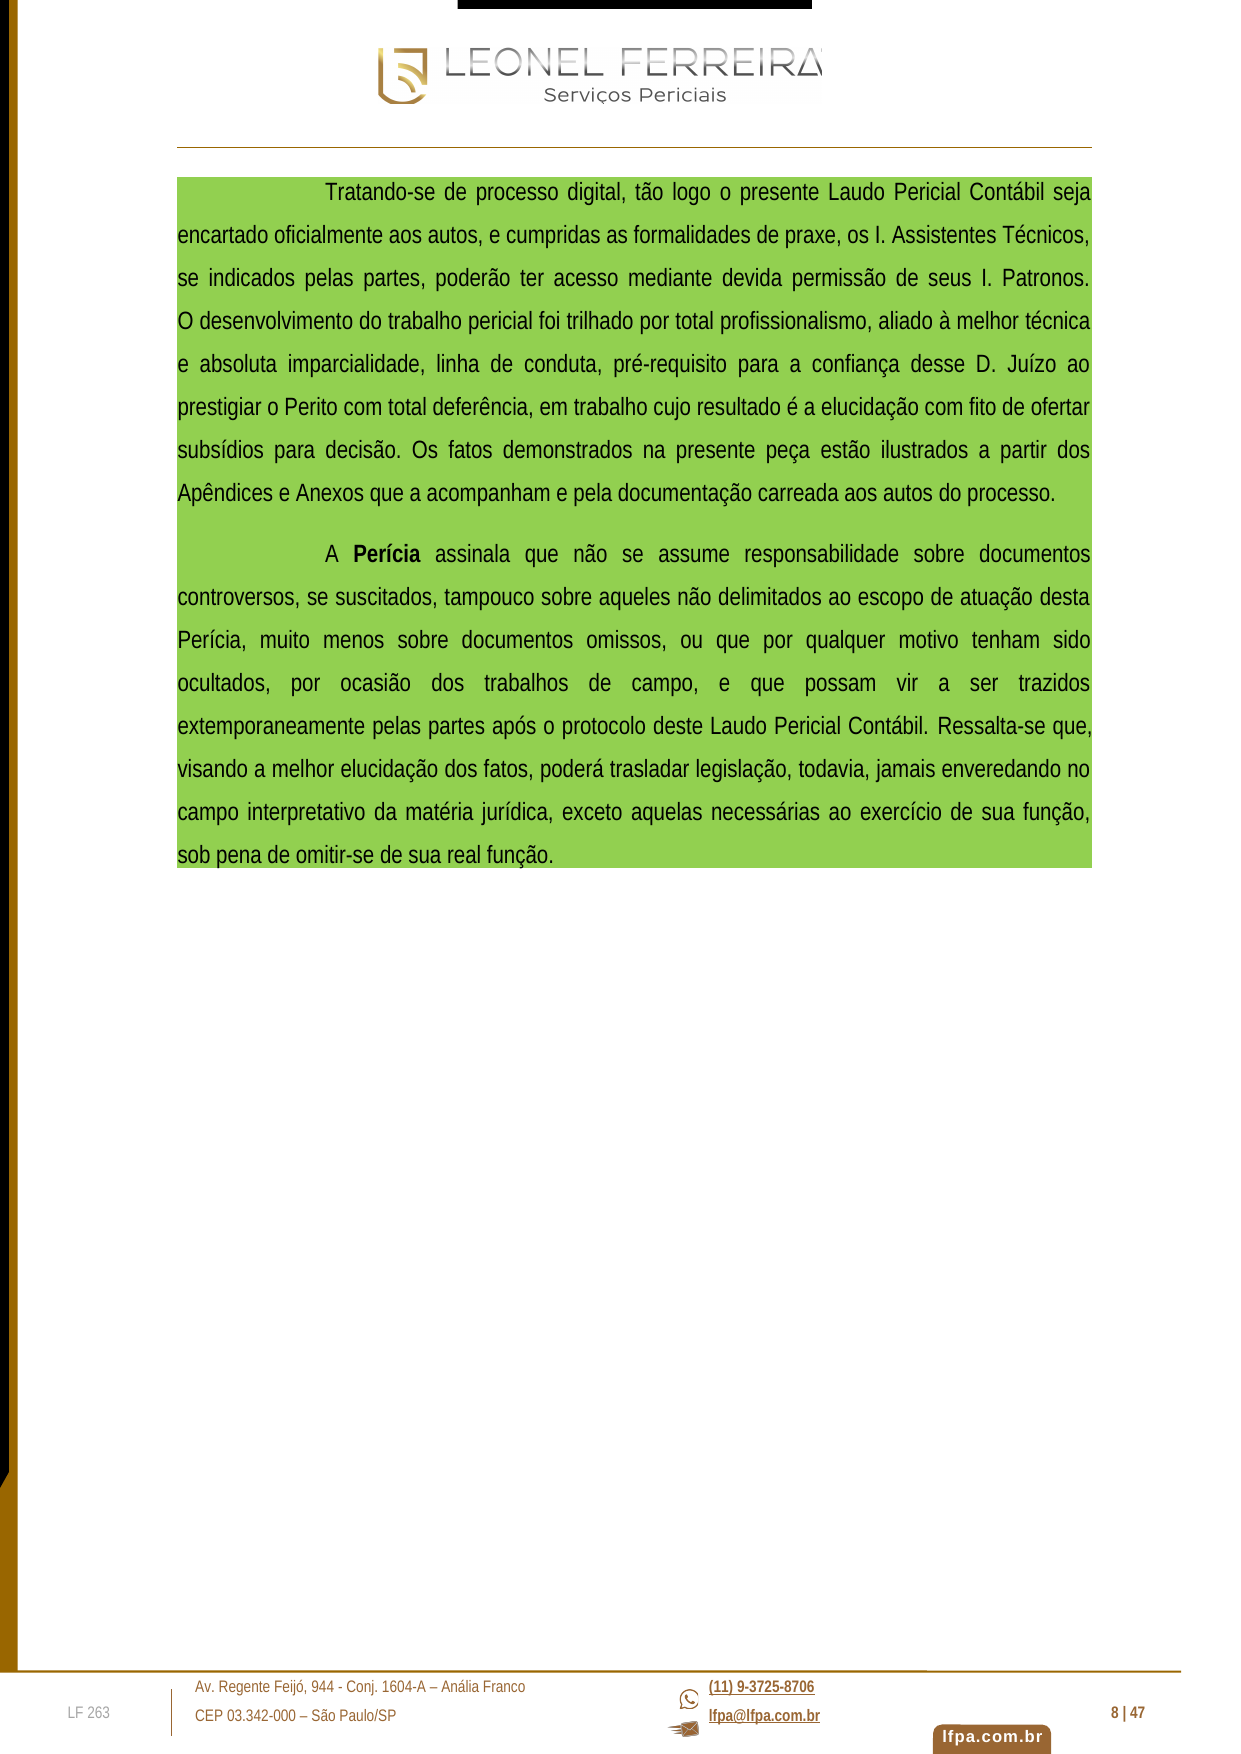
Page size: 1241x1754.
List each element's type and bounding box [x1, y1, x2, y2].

picture [679, 1689, 699, 1708]
picture [667, 1721, 699, 1737]
picture [378, 47, 822, 104]
